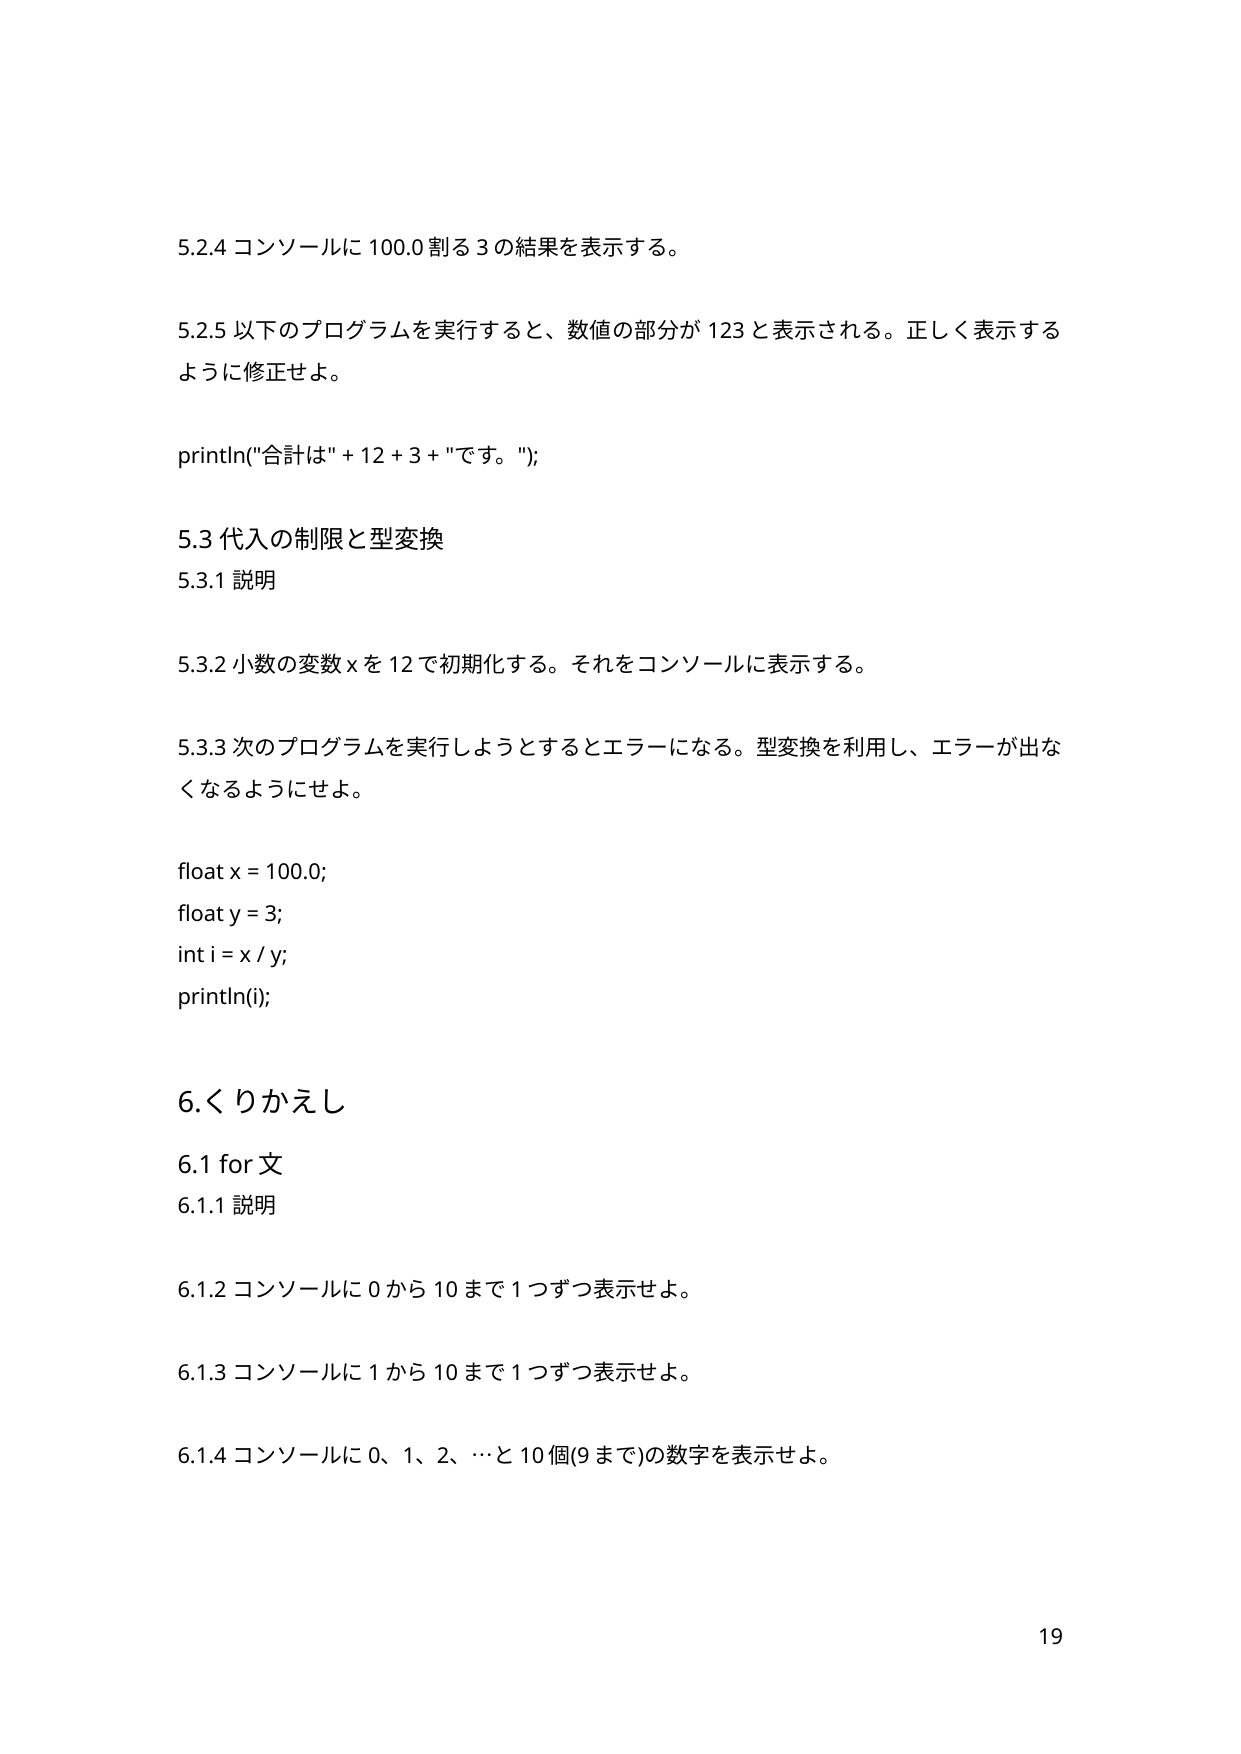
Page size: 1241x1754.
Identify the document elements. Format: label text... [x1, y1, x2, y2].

subtitle 6.1 for文 [177, 1142, 1063, 1183]
text float x = 100.0; [177, 850, 1063, 892]
subtitle 6.1.1 説明 [177, 1183, 1063, 1225]
text float y = 3; [177, 892, 1063, 933]
subtitle 6.1.4 コンソールに0、1、2、…と10個(9まで)の数字を表示せよ。 [177, 1433, 1063, 1475]
subtitle 6.1.2 コンソールに0から10まで1つずつ表示せよ。 [177, 1267, 1063, 1308]
subtitle 5.3 代入の制限と型変換 [177, 517, 1063, 558]
subtitle 5.3.1 説明 [177, 558, 1063, 600]
subtitle 5.2.5 以下のプログラムを実行すると、数値の部分が123と表示される。正しく表示するように修正せよ。 [177, 308, 1063, 392]
text println(i); [177, 975, 1063, 1017]
text int i = x / y; [177, 933, 1063, 975]
subtitle 5.3.2 小数の変数xを12で初期化する。それをコンソールに表示する。 [177, 642, 1063, 683]
subtitle 5.3.3 次のプログラムを実行しようとするとエラーになる。型変換を利用し、エラーが出なくなるようにせよ。 [177, 725, 1063, 808]
subtitle 5.2.4 コンソールに100.0割る3の結果を表示する。 [177, 225, 1063, 267]
text println("合計は" + 12 + 3 + "です。"); [177, 433, 1063, 475]
subtitle 6.1.3 コンソールに1から10まで1つずつ表示せよ。 [177, 1350, 1063, 1392]
subtitle 6.くりかえし [177, 1058, 1063, 1142]
